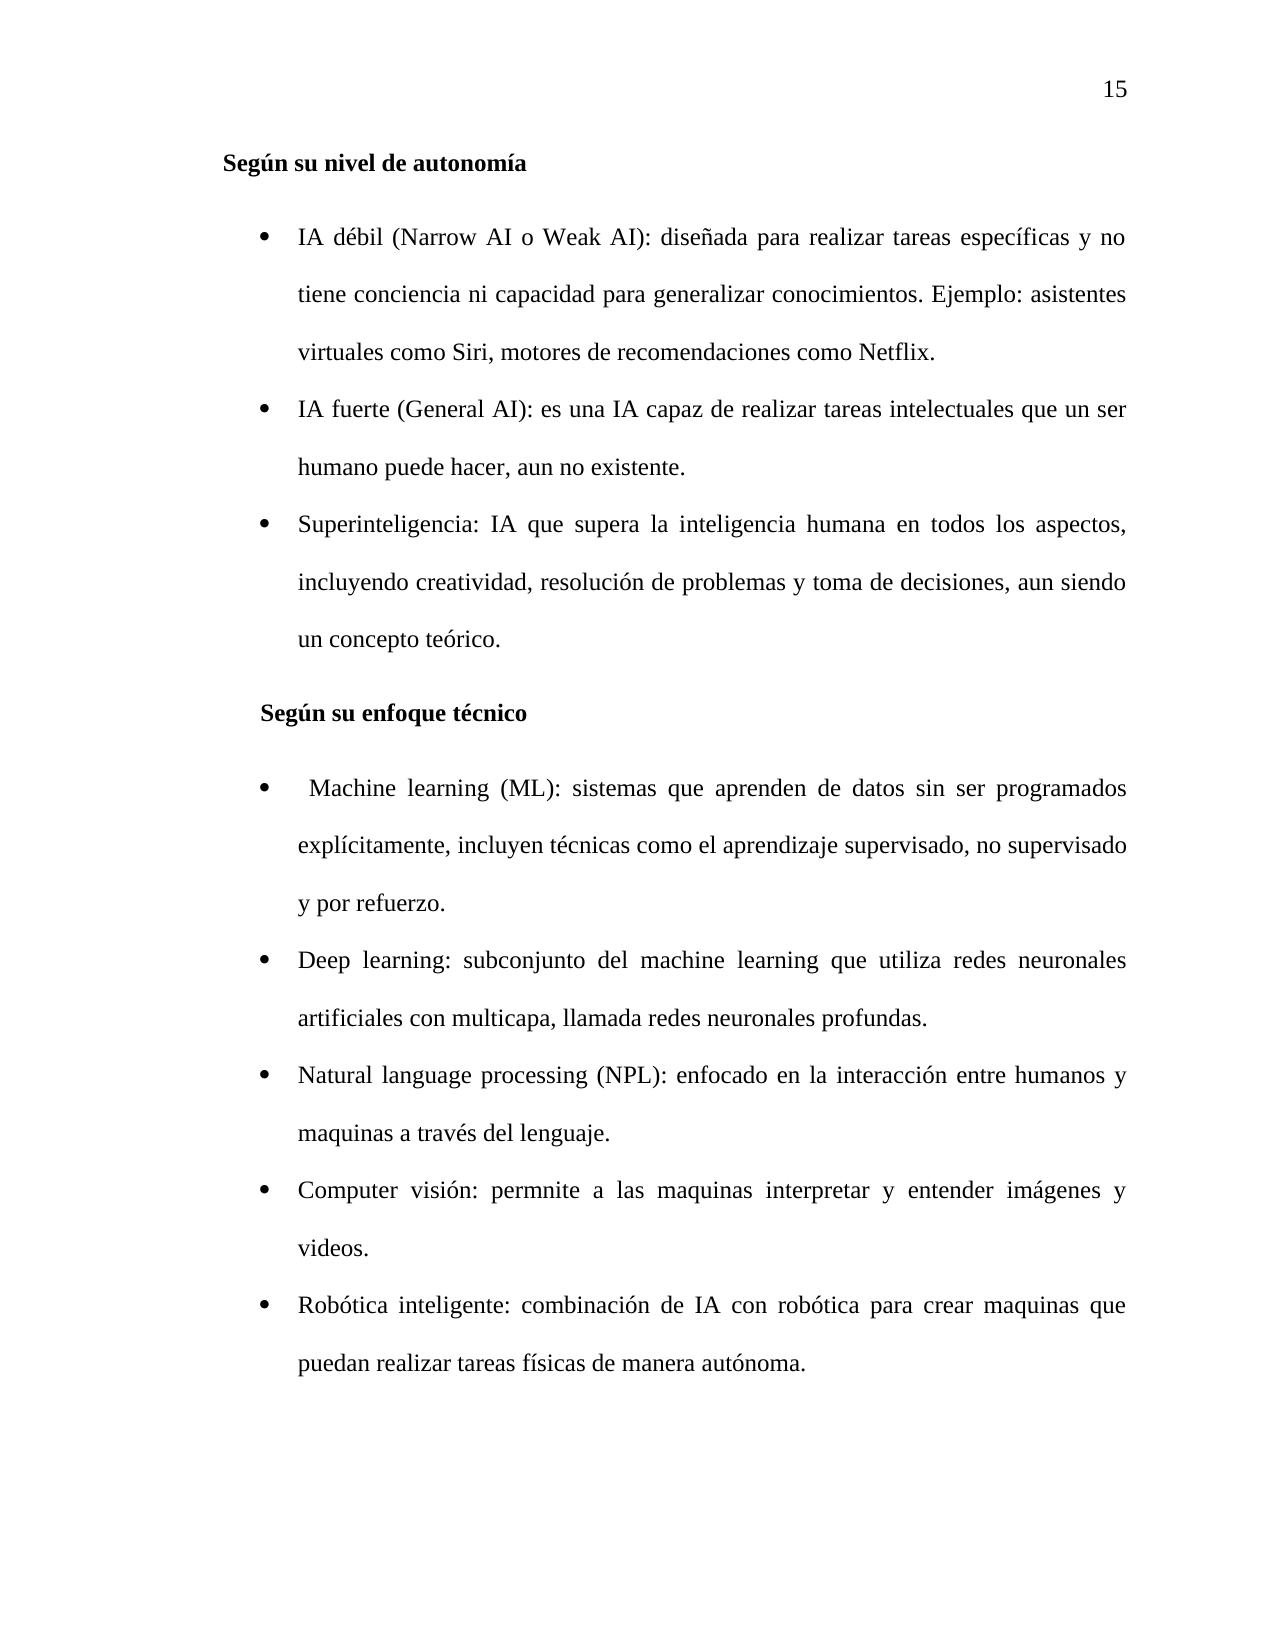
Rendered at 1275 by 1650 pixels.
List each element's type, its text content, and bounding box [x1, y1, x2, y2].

list Natural language processing (NPL): enfocado en la interacción entre humanos y maquinas a través del lenguaje. [260, 1060, 1127, 1146]
text Según su enfoque técnico [260, 698, 1127, 727]
text Según su nivel de autonomía [148, 148, 1127, 176]
list Deep learning: subconjunto del machine learning que utiliza redes neuronales artificiales con multicapa, llamada redes neuronales profundas. [260, 945, 1127, 1031]
list Computer visión: permnite a las maquinas interpretar y entender imágenes y videos. [260, 1175, 1127, 1261]
list Machine learning (ML): sistemas que aprenden de datos sin ser programados explícitamente, incluyen técnicas como el aprendizaje supervisado, no supervisado y por refuerzo. [260, 773, 1127, 916]
list IA fuerte (General AI): es una IA capaz de realizar tareas intelectuales que un ser humano puede hacer, aun no existente. [260, 394, 1127, 481]
list Robótica inteligente: combinación de IA con robótica para crear maquinas que puedan realizar tareas físicas de manera autónoma. [260, 1290, 1127, 1376]
list IA débil (Narrow AI o Weak AI): diseñada para realizar tareas específicas y no tiene conciencia ni capacidad para generalizar conocimientos. Ejemplo: asistentes virtuales como Siri, motores de recomendaciones como Netflix. [260, 222, 1127, 366]
list Superinteligencia: IA que supera la inteligencia humana en todos los aspectos, incluyendo creatividad, resolución de problemas y toma de decisiones, aun siendo un concepto teórico. [260, 509, 1127, 653]
